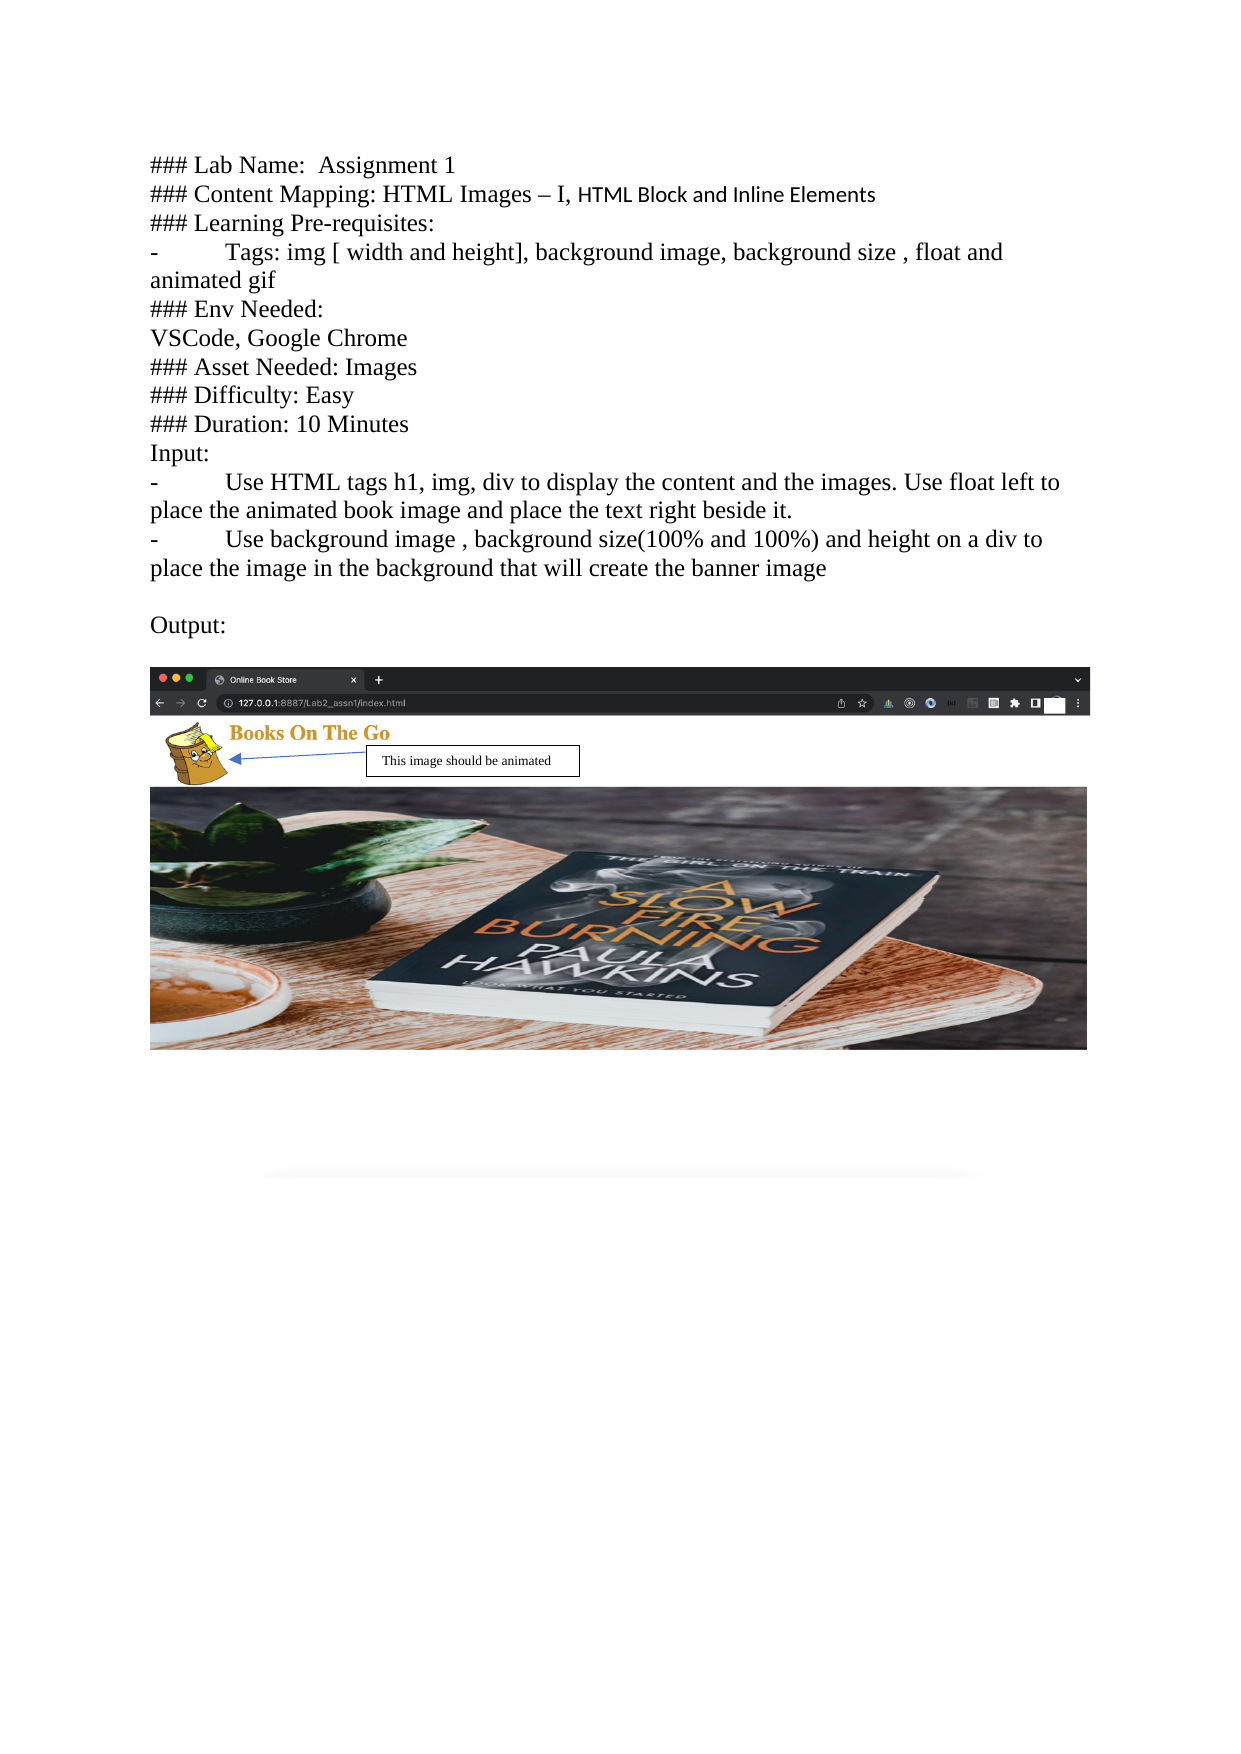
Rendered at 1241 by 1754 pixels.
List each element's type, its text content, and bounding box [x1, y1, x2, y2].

text - Use HTML tags h1, img, div to display the content and the images. Use float left to place the animated book image and place the text right beside it. [150, 467, 1090, 524]
text VSCode, Google Chrome [150, 323, 1090, 352]
text - Tags: img [ width and height], background image, background size , float and animated gif [150, 237, 1090, 294]
text ### Lab Name: Assignment 1 [150, 150, 1090, 179]
text ### Duration: 10 Minutes [150, 409, 1090, 438]
picture [150, 667, 1091, 1178]
text ### Content Mapping: HTML Images – I, HTML Block and Inline Elements [150, 179, 1090, 208]
text Input: [150, 438, 1090, 467]
text Output: [150, 610, 1090, 639]
text ### Difficulty: Easy [150, 380, 1090, 409]
text ### Env Needed: [150, 294, 1090, 323]
text ### Learning Pre-requisites: [150, 208, 1090, 237]
text ### Asset Needed: Images [150, 352, 1090, 380]
text - Use background image , background size(100% and 100%) and height on a div to place the image in the background that will create the banner image [150, 524, 1090, 582]
